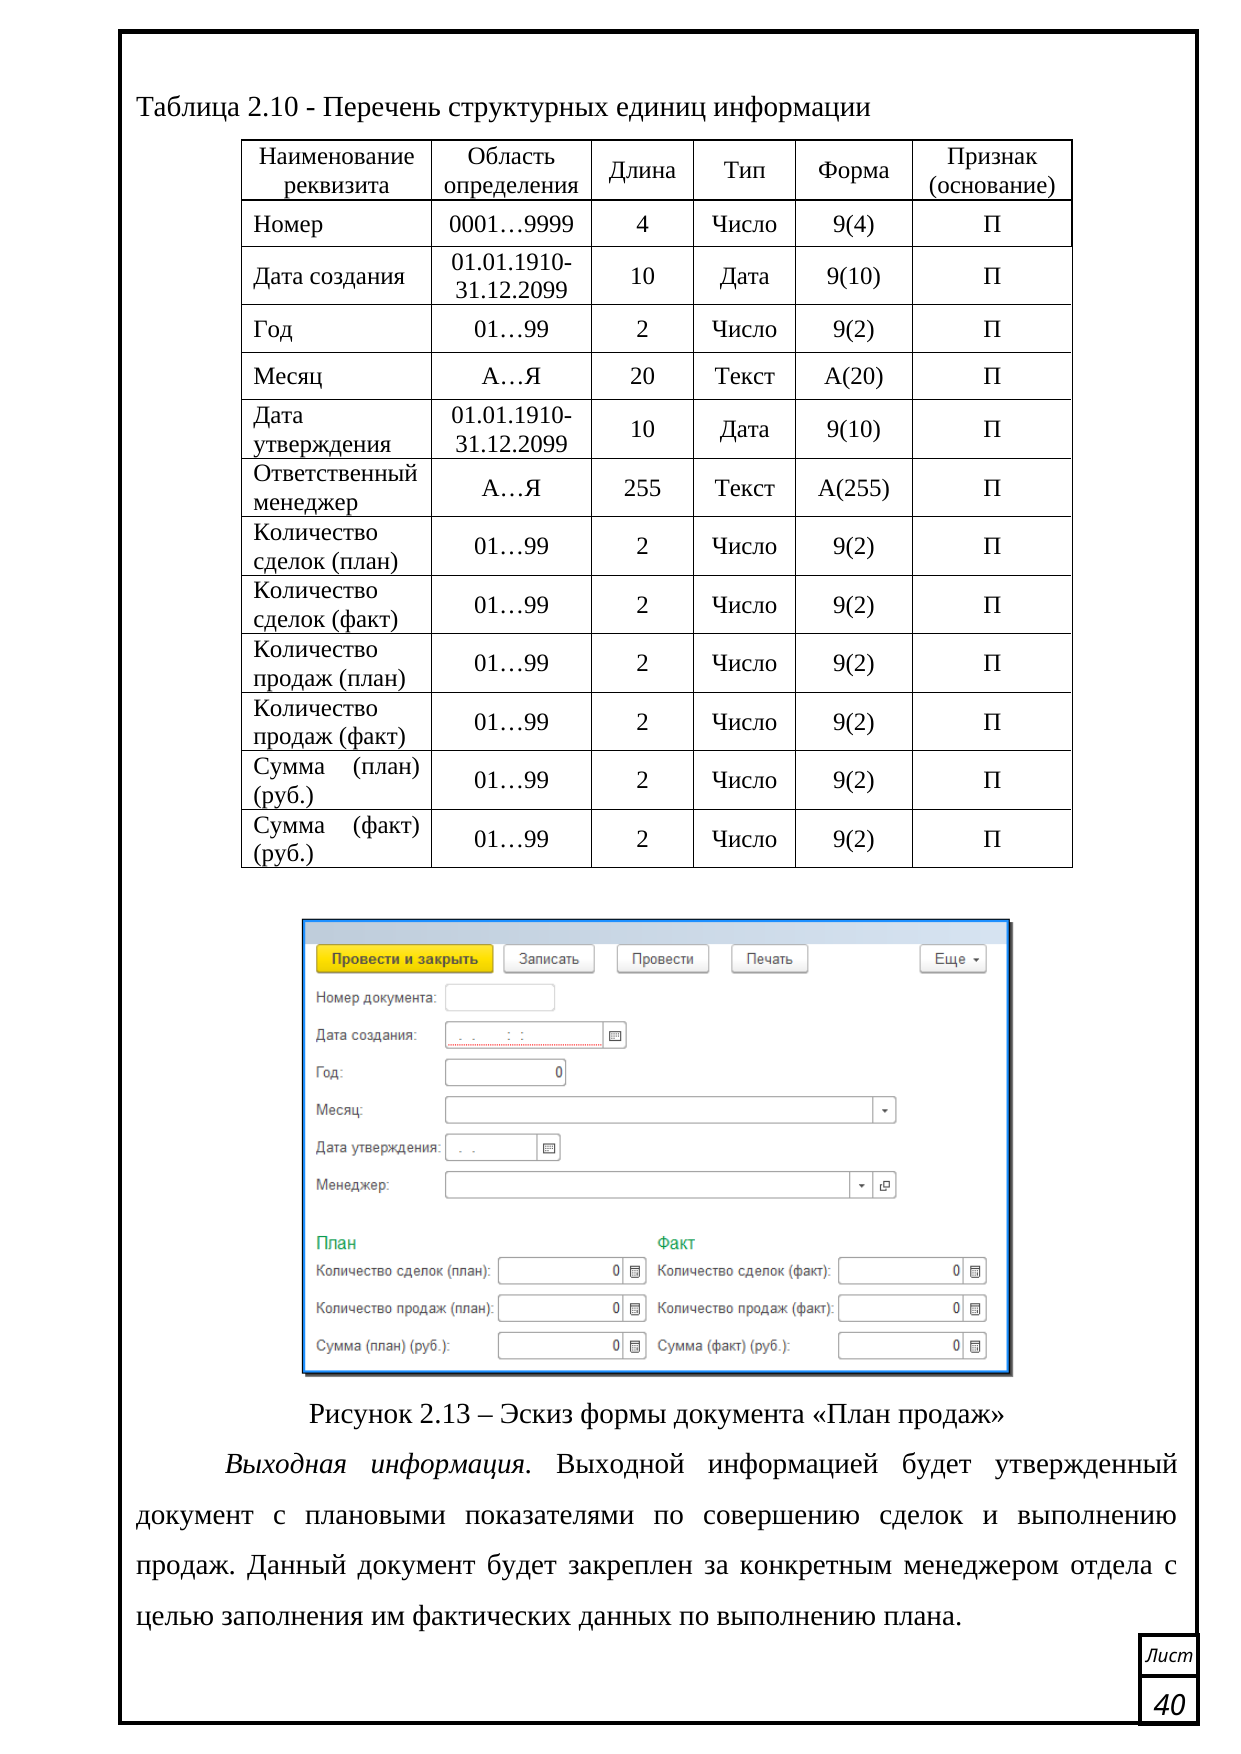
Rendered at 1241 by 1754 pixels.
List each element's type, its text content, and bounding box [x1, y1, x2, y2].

table_cell 2 [592, 693, 693, 750]
table_cell 9(10) [796, 247, 912, 304]
table_cell 20 [592, 353, 693, 399]
table_cell 2 [592, 576, 693, 633]
table_cell 01…99 [432, 634, 591, 692]
table_cell 9(2) [796, 305, 912, 352]
table_cell 01…99 [432, 305, 591, 352]
table_cell Количество сделок (факт) [242, 576, 431, 633]
table_cell Ответственный менеджер [242, 459, 431, 516]
table_cell 01…99 [432, 751, 591, 809]
table_cell Год [242, 305, 431, 352]
table_cell 9(2) [796, 517, 912, 574]
table_header Длина [592, 141, 693, 198]
table_cell П [913, 809, 1072, 867]
table_cell 2 [592, 517, 693, 574]
table_cell Число [694, 693, 795, 750]
table_header Форма [796, 141, 912, 198]
table_header Признак (основание) [913, 141, 1071, 198]
table_cell Дата [694, 247, 795, 304]
table_cell Количество сделок (план) [242, 517, 431, 574]
table_cell П [913, 352, 1072, 399]
table_cell 2 [592, 810, 693, 867]
table_cell Текст [694, 459, 795, 516]
table_cell 01.01.1910-31.12.2099 [432, 400, 591, 457]
table_cell 01…99 [432, 810, 591, 867]
table_cell П [913, 633, 1072, 692]
table_cell 9(2) [796, 810, 912, 867]
text Таблица 2.10 - Перечень структурных единиц информации [136, 89, 1178, 122]
table_cell Месяц [242, 353, 431, 399]
table_cell 4 [592, 201, 693, 246]
table_header Тип [694, 141, 795, 198]
table_cell 9(2) [796, 634, 912, 692]
table_cell П [913, 458, 1072, 516]
text Выходная информация. Выходной информацией будет утвержденный документ с плановыми показателями по совершению сделок и выполнению продаж. Данный документ будет закреплен за конкретным менеджером отдела с целью заполнения им фактических данных по выполнению плана. [136, 1447, 1178, 1631]
table_cell П [913, 516, 1072, 574]
text Рисунок 2.13 – Эскиз формы документа «План продаж» [136, 1396, 1178, 1430]
table_cell 9(2) [796, 693, 912, 750]
table_cell А(20) [796, 353, 912, 399]
table_cell А…Я [432, 459, 591, 516]
table_cell 2 [592, 305, 693, 352]
table_cell Число [694, 576, 795, 633]
table_header Наименование реквизита [242, 141, 431, 198]
table_cell 255 [592, 459, 693, 516]
table_cell А…Я [432, 353, 591, 399]
table_header Область определения [432, 141, 591, 198]
table_cell А(255) [796, 459, 912, 516]
table_cell Сумма (план) (руб.) [242, 751, 431, 809]
table_cell Дата [694, 400, 795, 457]
table_cell П [913, 692, 1072, 750]
table_cell Число [694, 751, 795, 809]
table_cell П [913, 575, 1072, 633]
table_cell Номер [242, 201, 431, 246]
table_cell П [913, 399, 1072, 457]
table_cell Количество продаж (план) [242, 634, 431, 692]
table_cell П [913, 201, 1071, 246]
table_cell Число [694, 517, 795, 574]
table_cell 9(4) [796, 201, 912, 246]
table_cell 0001…9999 [432, 201, 591, 246]
table_cell 10 [592, 247, 693, 304]
table_cell 2 [592, 634, 693, 692]
table_cell П [913, 750, 1072, 809]
table_cell 9(10) [796, 400, 912, 457]
table_cell Число [694, 305, 795, 352]
table_cell Число [694, 201, 795, 246]
table_cell 9(2) [796, 751, 912, 809]
table_cell 2 [592, 751, 693, 809]
table_cell Дата создания [242, 247, 431, 304]
picture [298, 918, 1016, 1380]
table_cell Количество продаж (факт) [242, 693, 431, 750]
table_cell Дата утверждения [242, 400, 431, 457]
table_cell 10 [592, 400, 693, 457]
table_cell 01…99 [432, 693, 591, 750]
table_cell Сумма (факт) (руб.) [242, 810, 431, 867]
table_cell П [913, 304, 1072, 352]
table_cell 01…99 [432, 576, 591, 633]
table_cell Число [694, 634, 795, 692]
table_cell 9(2) [796, 576, 912, 633]
table_cell П [913, 247, 1072, 304]
table_cell 01…99 [432, 517, 591, 574]
table_cell Число [694, 810, 795, 867]
table_cell Текст [694, 353, 795, 399]
table_cell 01.01.1910-31.12.2099 [432, 247, 591, 304]
